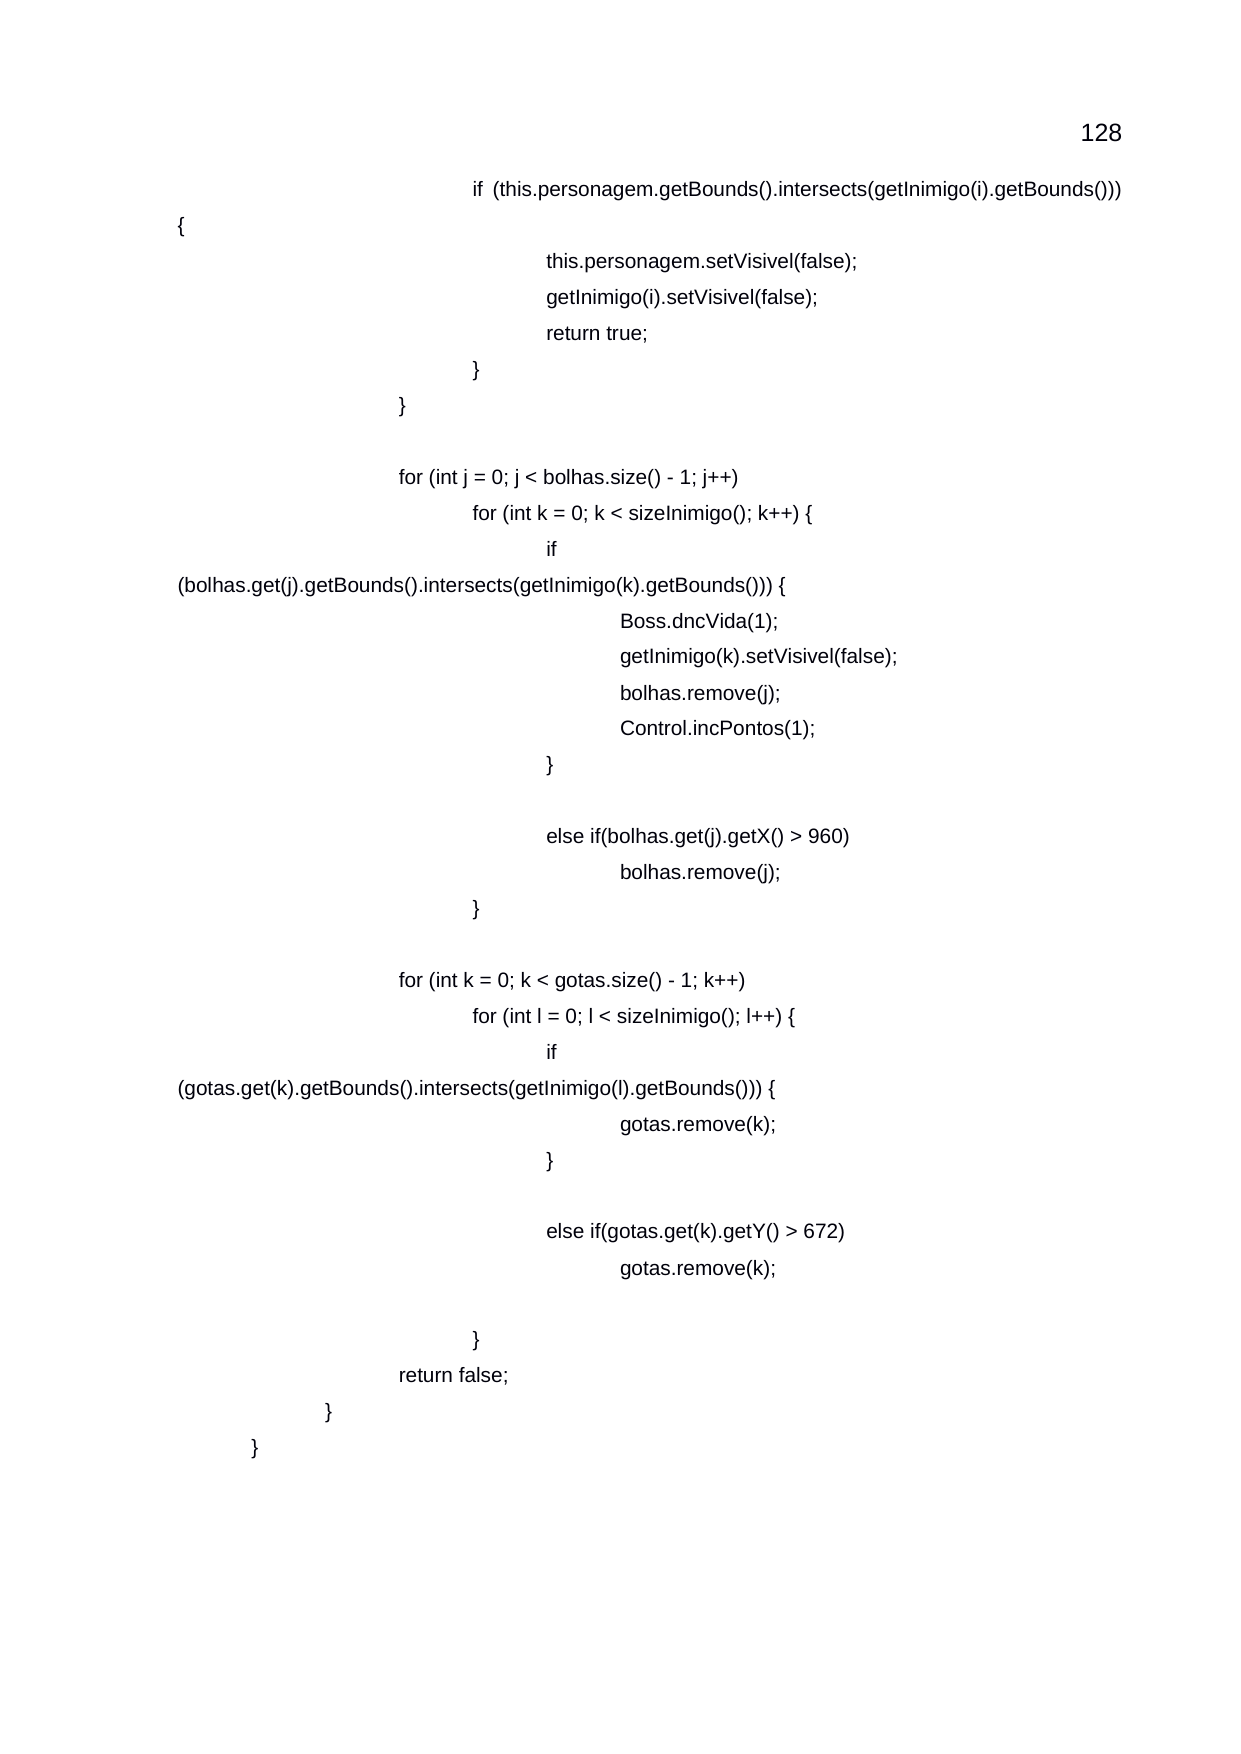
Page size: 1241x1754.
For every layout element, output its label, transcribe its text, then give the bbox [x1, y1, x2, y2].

text for (int k = 0; k < gotas.size() - 1; k++) [177, 968, 1122, 992]
text Control.incPontos(1); [177, 716, 1122, 740]
text getInimigo(k).setVisivel(false); [177, 644, 1122, 668]
text for (int j = 0; j < bolhas.size() - 1; j++) [177, 465, 1122, 489]
text if (this.personagem.getBounds().intersects(getInimigo(i).getBounds())) { [177, 177, 1122, 237]
text for (int l = 0; l < sizeInimigo(); l++) { [177, 1004, 1122, 1028]
text } [177, 896, 1122, 920]
text bolhas.remove(j); [177, 860, 1122, 884]
text } [177, 357, 1122, 381]
text return false; [177, 1363, 1122, 1387]
text } [177, 1147, 1122, 1171]
text } [177, 1327, 1122, 1351]
text else if(bolhas.get(j).getX() > 960) [177, 824, 1122, 848]
text gotas.remove(k); [177, 1255, 1122, 1279]
text Boss.dncVida(1); [177, 608, 1122, 632]
text } [177, 1399, 1122, 1423]
text this.personagem.setVisivel(false); [177, 249, 1122, 273]
text } [177, 1435, 1122, 1459]
text } [177, 393, 1122, 417]
text gotas.remove(k); [177, 1112, 1122, 1136]
text if (bolhas.get(j).getBounds().intersects(getInimigo(k).getBounds())) { [177, 537, 1122, 596]
text } [177, 752, 1122, 776]
text return true; [177, 321, 1122, 345]
text for (int k = 0; k < sizeInimigo(); k++) { [177, 501, 1122, 524]
text bolhas.remove(j); [177, 680, 1122, 704]
text else if(gotas.get(k).getY() > 672) [177, 1219, 1122, 1243]
text if (gotas.get(k).getBounds().intersects(getInimigo(l).getBounds())) { [177, 1040, 1122, 1099]
text getInimigo(i).setVisivel(false); [177, 285, 1122, 309]
